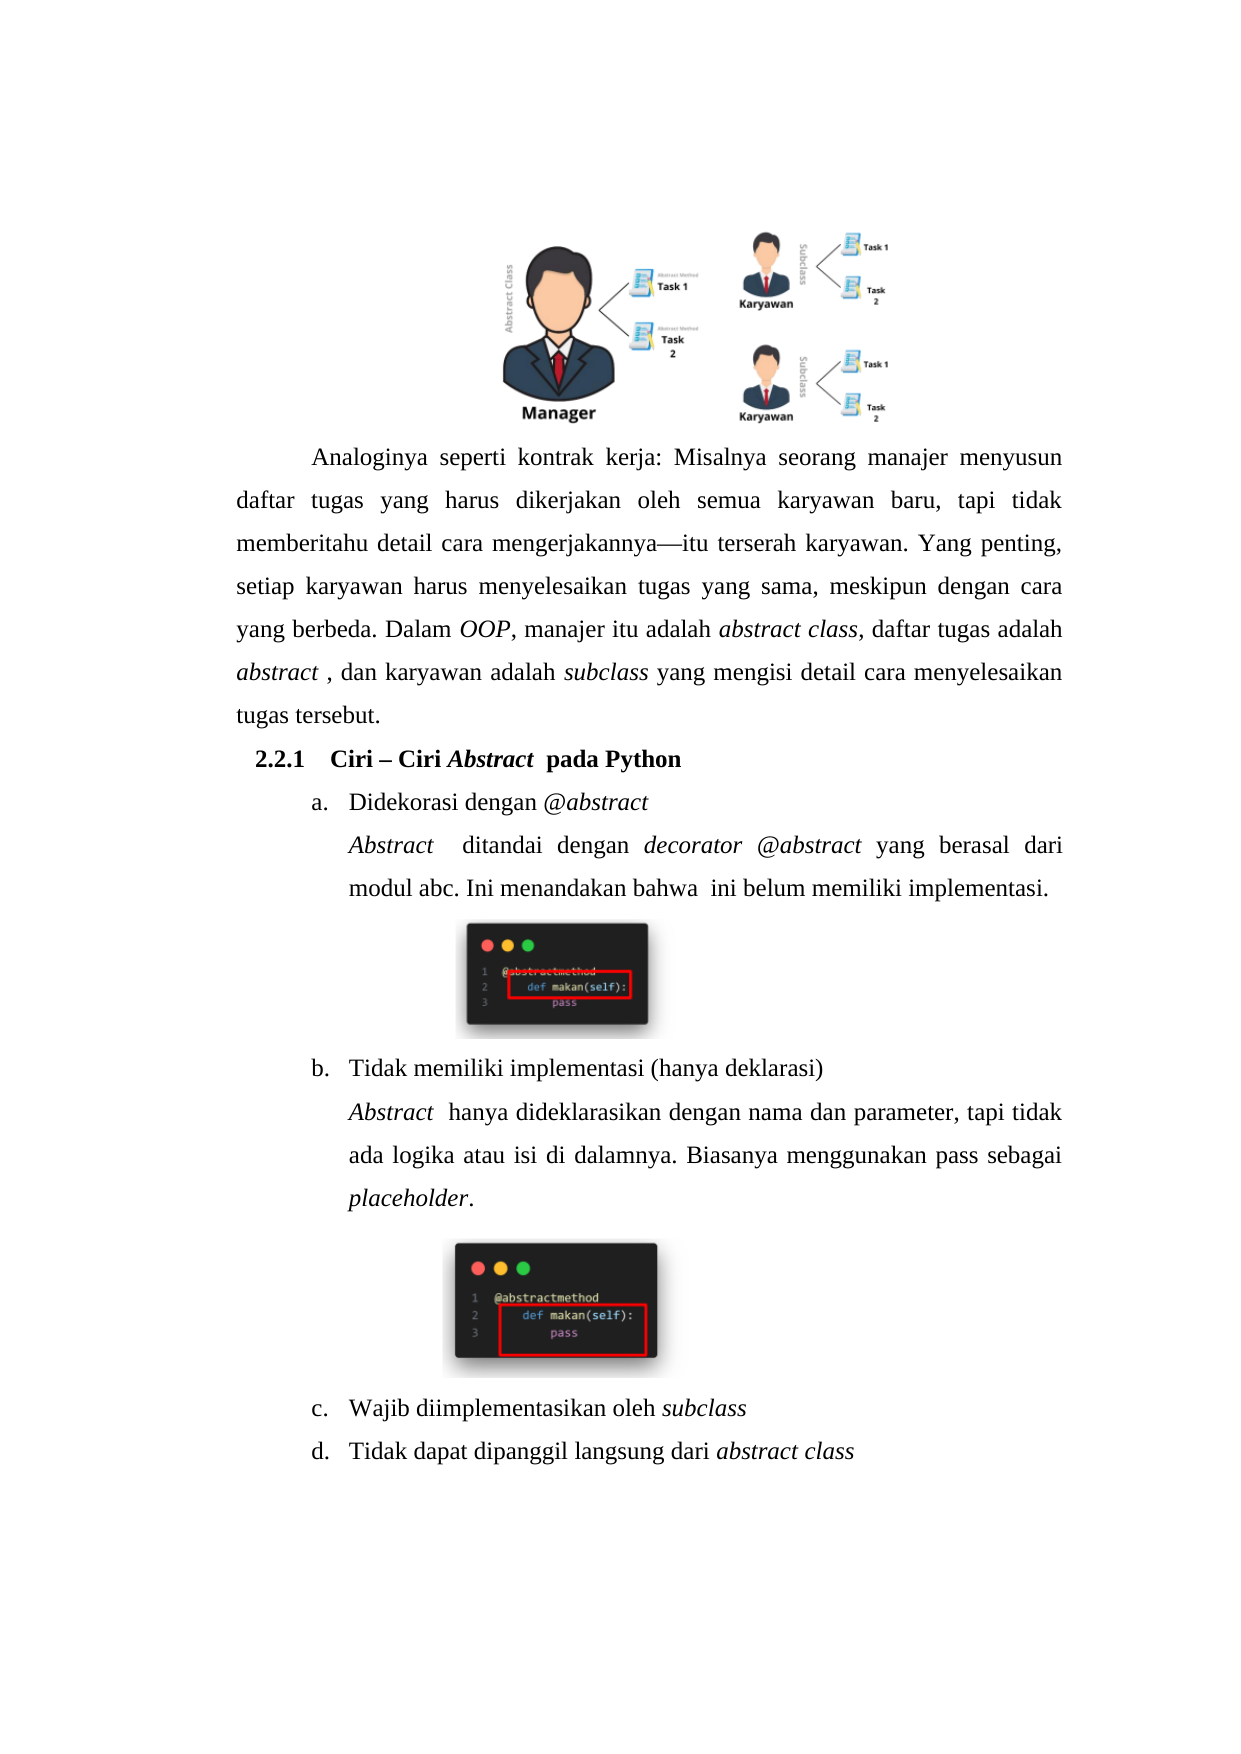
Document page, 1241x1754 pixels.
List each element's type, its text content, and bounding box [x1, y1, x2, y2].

picture [236, 916, 1063, 1039]
text Abstract hanya dideklarasikan dengan nama dan parameter, tapi tidak ada logika atau isi di dalamnya. Biasanya menggunakan pass sebagai placeholder. [349, 1097, 1063, 1212]
list Didekorasi dengan @abstract [311, 787, 1063, 816]
text Abstract ditandai dengan decorator @abstract yang berasal dari modul abc. Ini menandakan bahwa ini belum memiliki implementasi. [349, 830, 1063, 902]
list Wajib diimplementasikan oleh subclass [311, 1393, 1063, 1421]
list Analoginya seperti kontrak kerja: Misalnya seorang manajer menyusun daftar tugas yang harus dikerjakan oleh semua karyawan baru, tapi tidak memberitahu detail cara mengerjakannya—itu terserah karyawan. Yang penting, setiap karyawan harus menyelesaikan tugas yang sama, meskipun dengan cara yang berbeda. Dalam OOP, manajer itu adalah abstract class, daftar tugas adalah abstract , dan karyawan adalah subclass yang mengisi detail cara menyelesaikan tugas tersebut. [236, 442, 1063, 729]
list Tidak memiliki implementasi (hanya deklarasi) [311, 1053, 1063, 1082]
picture [236, 220, 1063, 428]
subtitle Ciri – Ciri Abstract pada Python [255, 744, 1063, 772]
list Tidak dapat dipanggil langsung dari abstract class [311, 1436, 1063, 1464]
picture [236, 1226, 1063, 1379]
